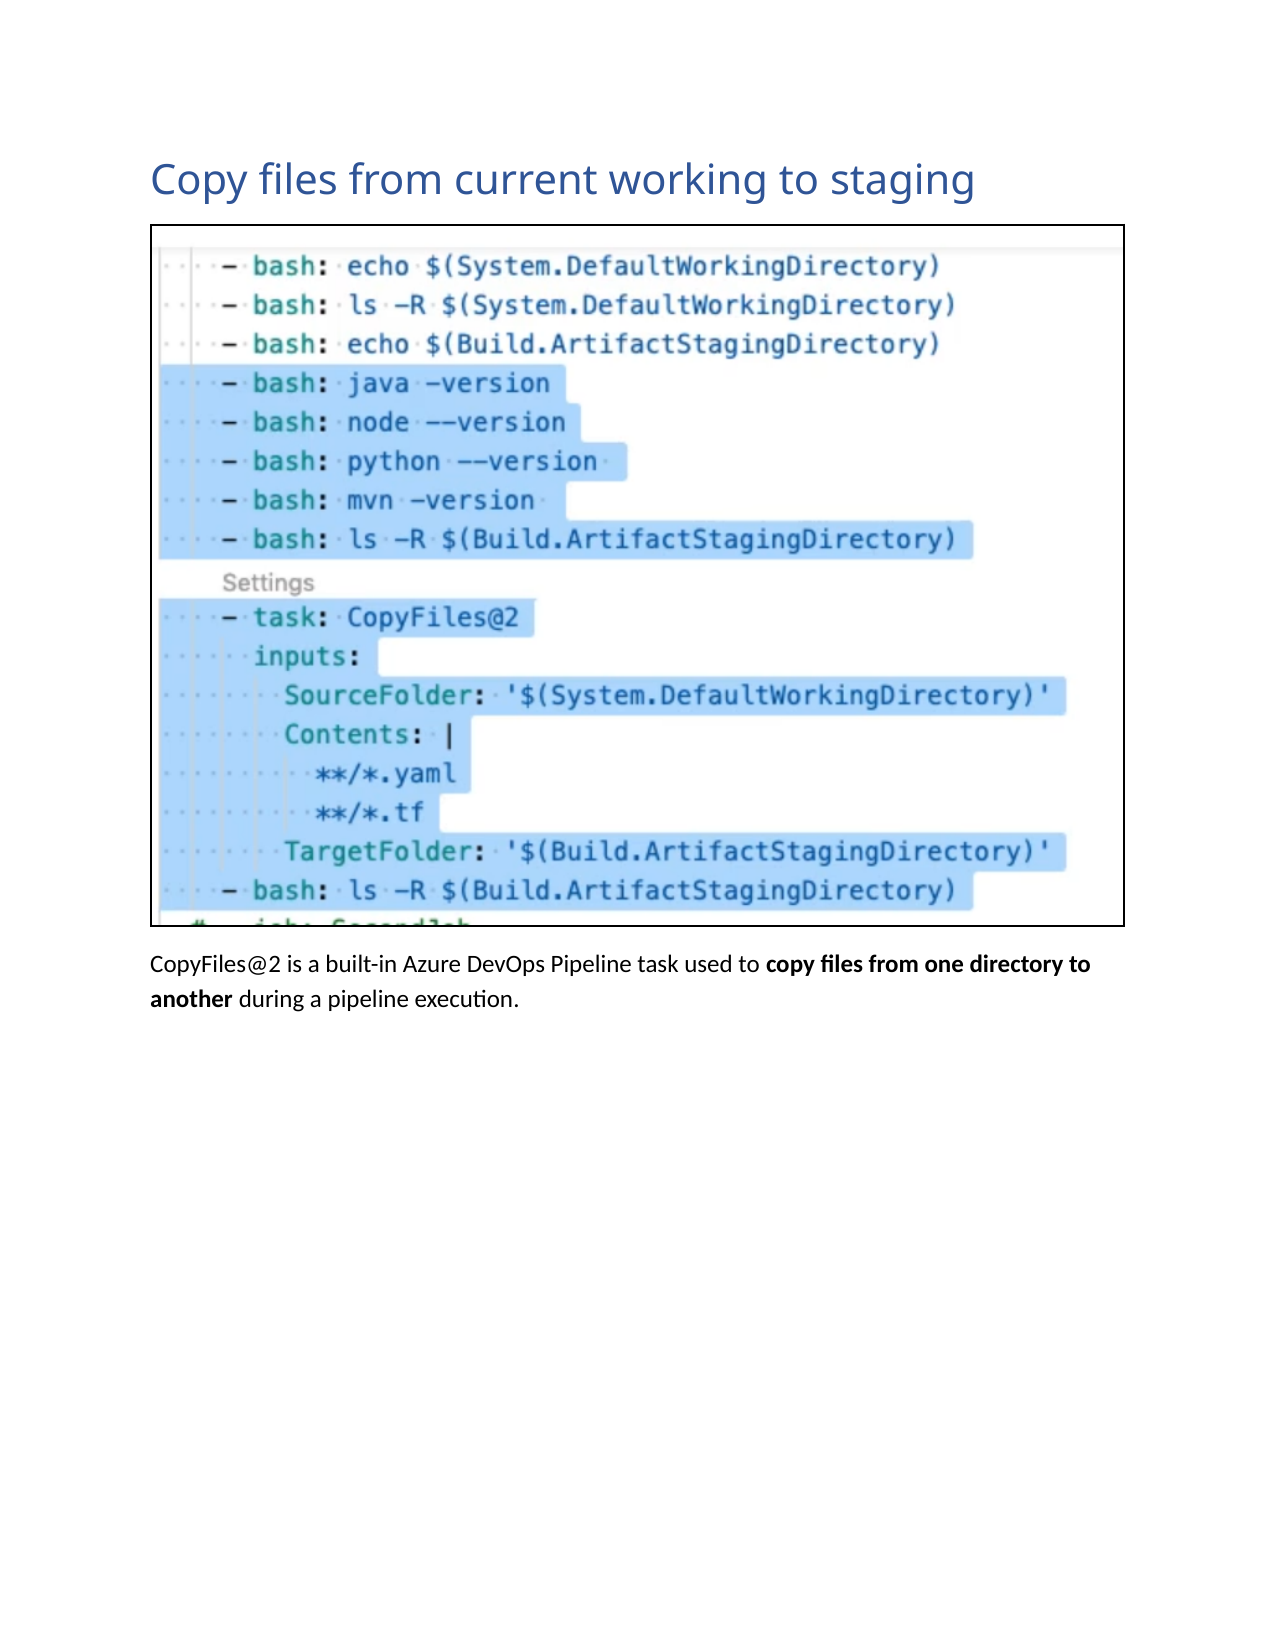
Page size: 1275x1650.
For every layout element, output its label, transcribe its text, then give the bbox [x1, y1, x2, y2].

picture [152, 226, 1123, 925]
subtitle Copy files from current working to staging [150, 150, 1125, 207]
text CopyFiles@2 is a built-in Azure DevOps Pipeline task used to copy files from one directory to another during a pipeline execution. [150, 948, 1125, 1014]
